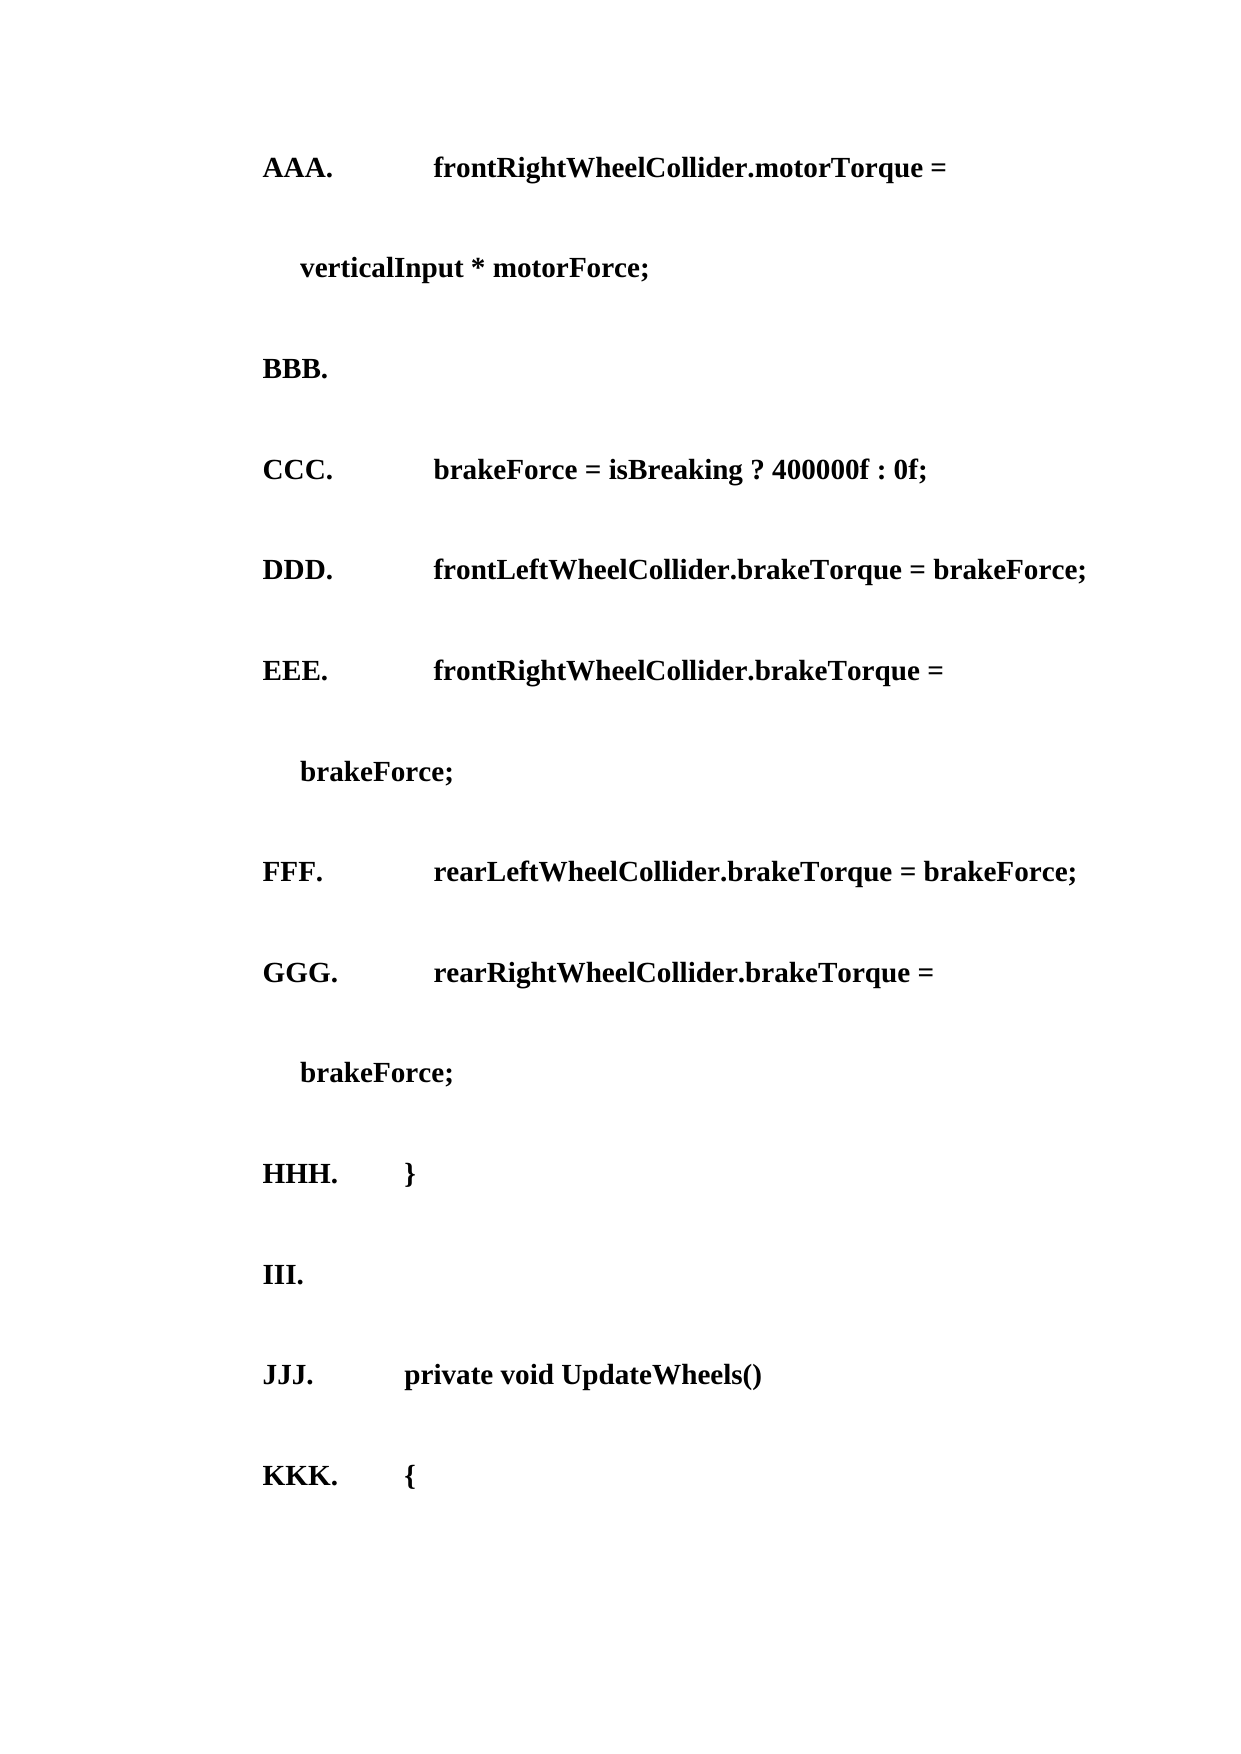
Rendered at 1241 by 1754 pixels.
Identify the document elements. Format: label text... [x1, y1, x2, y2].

list rearLeftWheelCollider.brakeTorque = brakeForce; [262, 854, 1090, 888]
list frontLeftWheelCollider.brakeTorque = brakeForce; [262, 552, 1090, 586]
list } [262, 1156, 1090, 1190]
list private void UpdateWheels() [262, 1357, 1090, 1391]
list frontRightWheelCollider.brakeTorque = brakeForce; [262, 653, 1090, 787]
list brakeForce = isBreaking ? 400000f : 0f; [262, 452, 1090, 485]
list { [262, 1458, 1090, 1492]
list frontRightWheelCollider.motorTorque = verticalInput * motorForce; [262, 150, 1090, 284]
list rearRightWheelCollider.brakeTorque = brakeForce; [262, 955, 1090, 1089]
